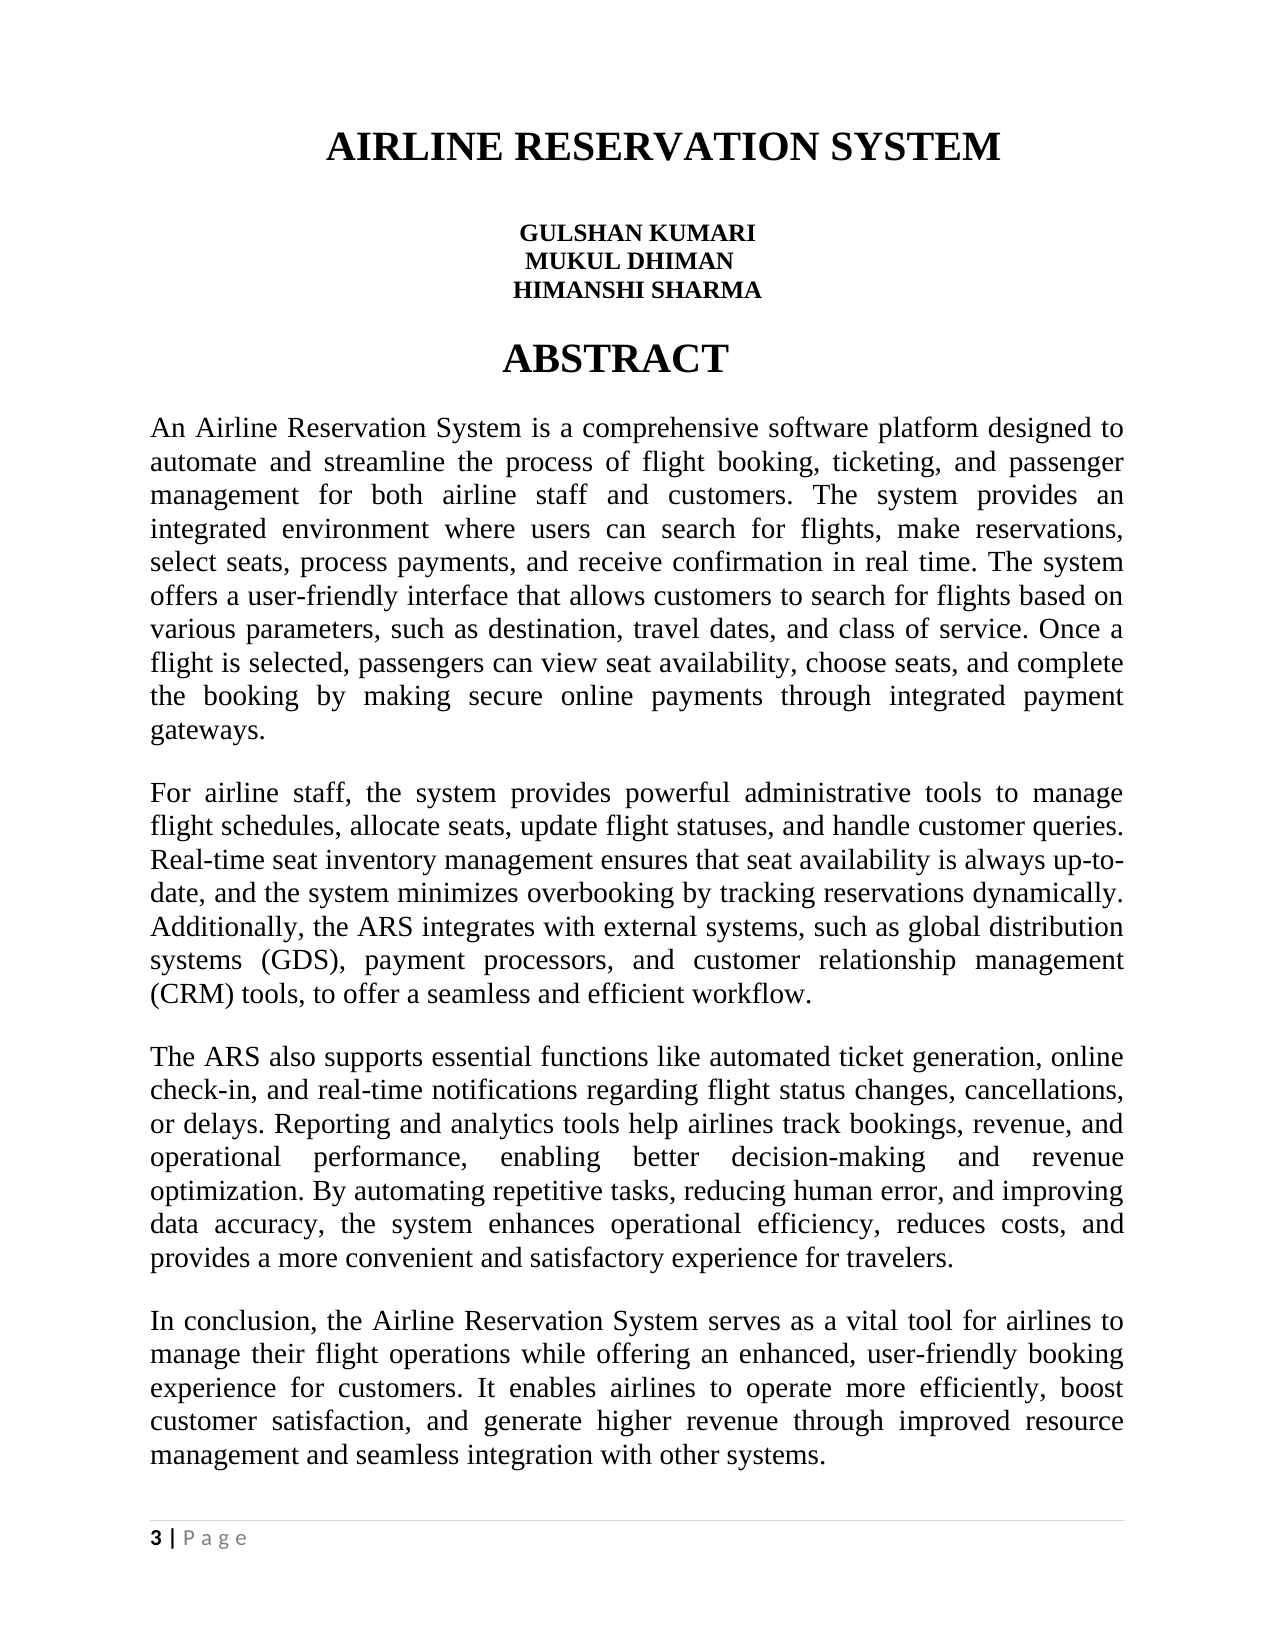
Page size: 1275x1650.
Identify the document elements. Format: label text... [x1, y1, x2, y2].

text For airline staff, the system provides powerful administrative tools to manage flight schedules, allocate seats, update flight statuses, and handle customer queries. Real-time seat inventory management ensures that seat availability is always up-to-date, and the system minimizes overbooking by tracking reservations dynamically. Additionally, the ARS integrates with external systems, such as global distribution systems (GDS), payment processors, and customer relationship management (CRM) tools, to offer a seamless and efficient workflow. [150, 775, 1125, 1009]
text ABSTRACT [150, 333, 1125, 381]
text An Airline Reservation System is a comprehensive software platform designed to automate and streamline the process of flight booking, ticketing, and passenger management for both airline staff and customers. The system provides an integrated environment where users can search for flights, make reservations, select seats, process payments, and receive confirmation in real time. The system offers a user-friendly interface that allows customers to search for flights based on various parameters, such as destination, travel dates, and class of service. Once a flight is selected, passengers can view seat availability, choose seats, and complete the booking by making secure online payments through integrated payment gateways. [150, 410, 1125, 746]
text MUKUL DHIMAN [150, 246, 1125, 275]
text In conclusion, the Airline Reservation System serves as a vital tool for airlines to manage their flight operations while offering an enhanced, user-friendly booking experience for customers. It enables airlines to operate more efficiently, boost customer satisfaction, and generate higher revenue through improved resource management and seamless integration with other systems. [150, 1303, 1125, 1470]
text The ARS also supports essential functions like automated ticket generation, online check-in, and real-time notifications regarding flight status changes, cancellations, or delays. Reporting and analytics tools help airlines track bookings, revenue, and operational performance, enabling better decision-making and revenue optimization. By automating repetitive tasks, reducing human error, and improving data accuracy, the system enhances operational efficiency, reduces costs, and provides a more convenient and satisfactory experience for travelers. [150, 1039, 1125, 1273]
text AIRLINE RESERVATION SYSTEM [150, 122, 1125, 170]
text HIMANSHI SHARMA [150, 275, 1125, 304]
text GULSHAN KUMARI [150, 218, 1125, 246]
